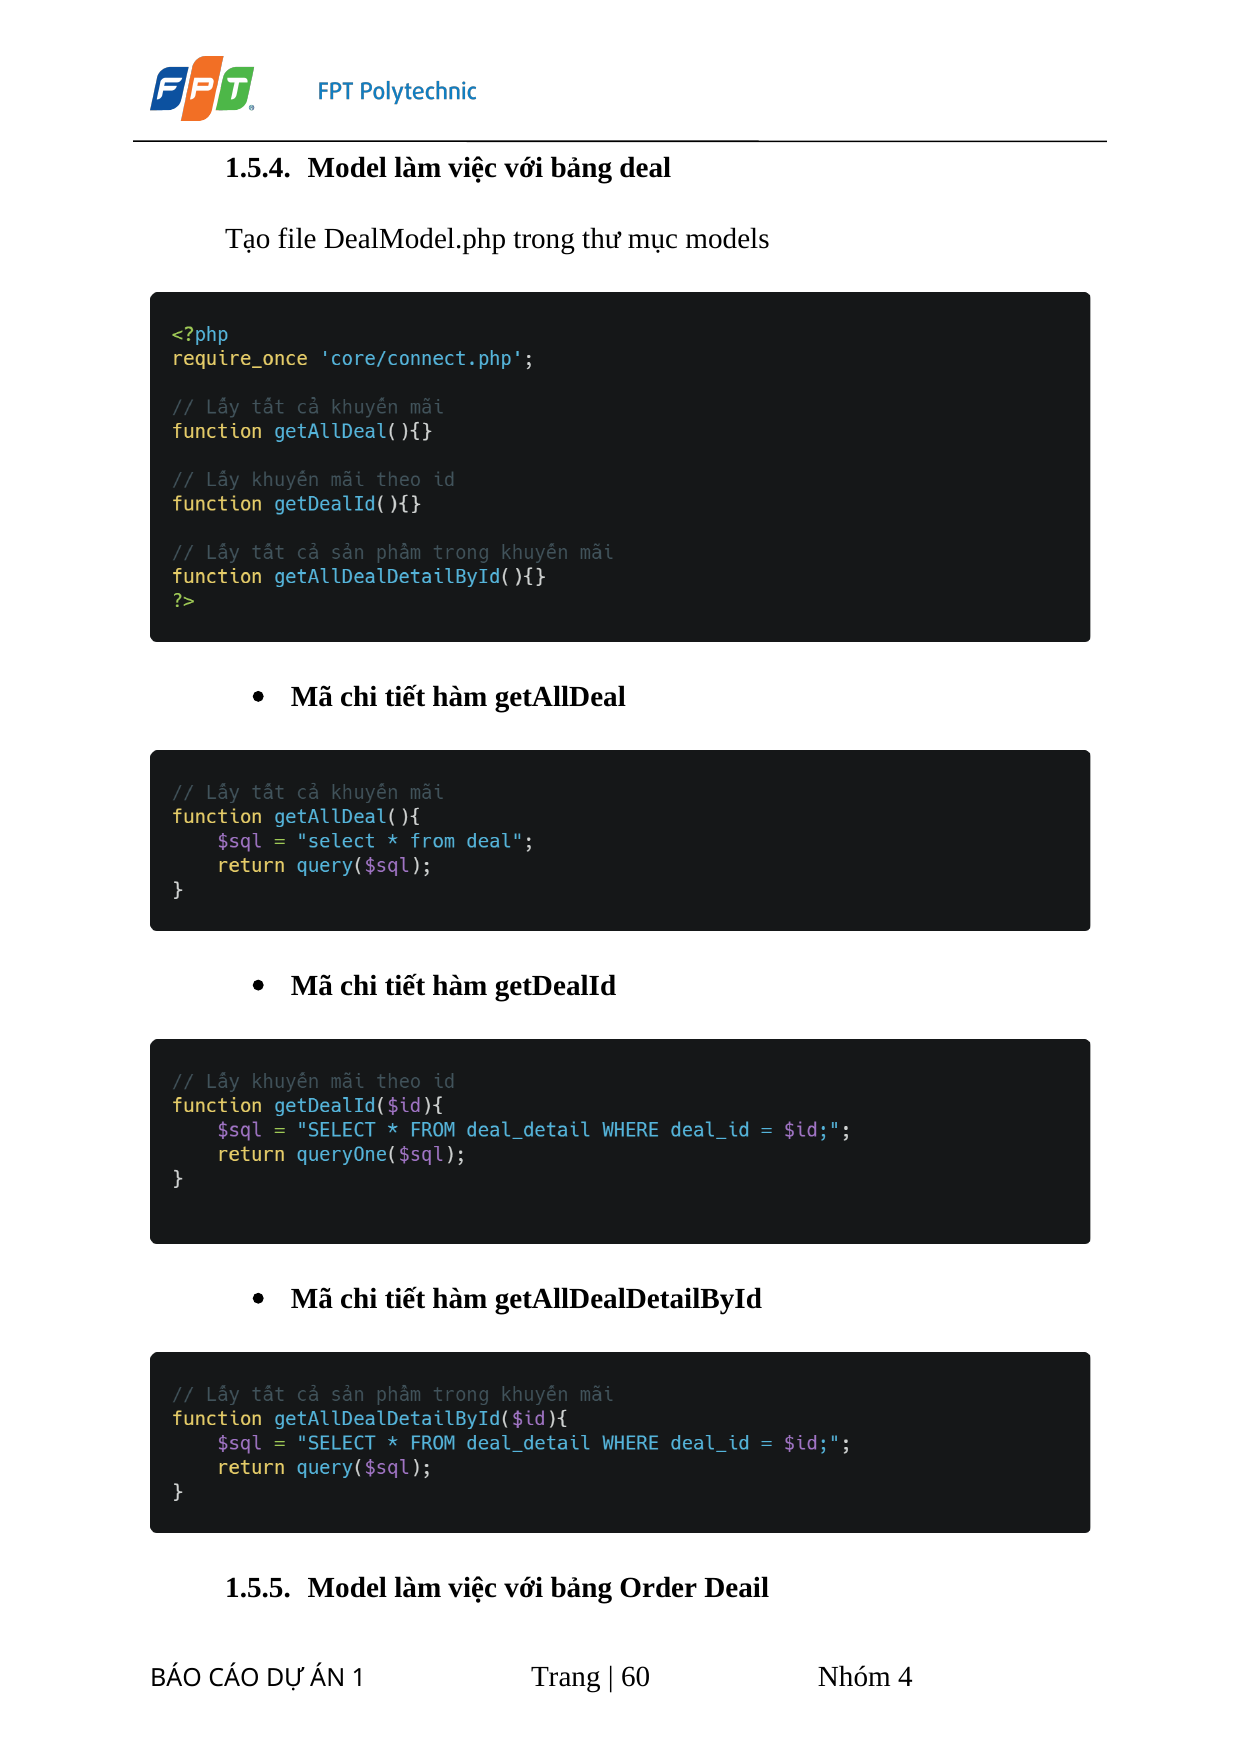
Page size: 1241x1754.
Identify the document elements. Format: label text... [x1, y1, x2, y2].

list Mã chi tiết hàm getAllDeal [253, 679, 1090, 713]
picture [150, 1352, 1091, 1533]
list Model làm việc với bảng Order Deail [225, 1570, 1090, 1604]
picture [150, 1039, 1091, 1244]
list Mã chi tiết hàm getAllDealDetailById [253, 1281, 1090, 1315]
list Model làm việc với bảng deal [225, 150, 1090, 183]
list Mã chi tiết hàm getDealId [253, 968, 1090, 1002]
picture [150, 750, 1091, 931]
picture [150, 292, 1091, 642]
picture [150, 56, 477, 121]
text Tạo file DealModel.php trong thư mục models [225, 221, 1090, 255]
